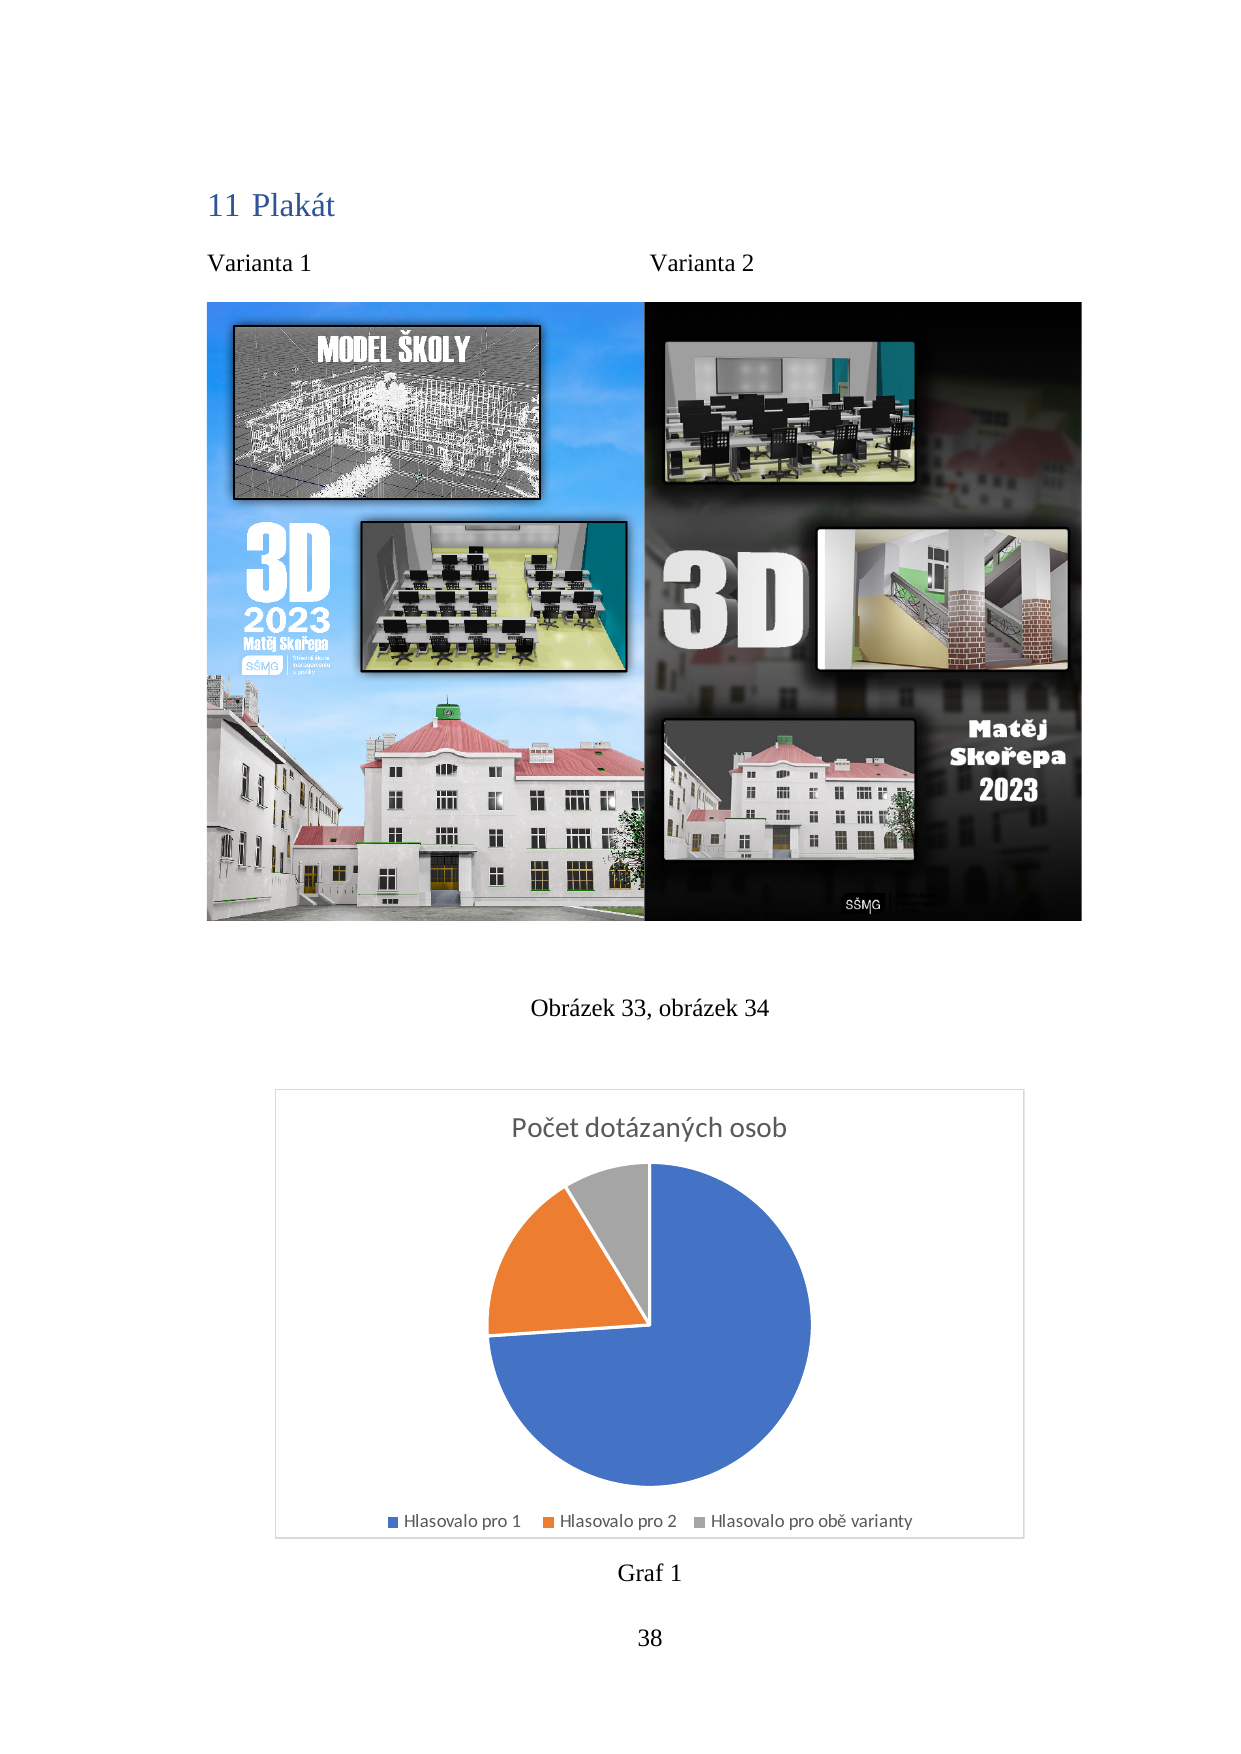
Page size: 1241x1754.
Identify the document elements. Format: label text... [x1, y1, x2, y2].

text Obrázek 33, obrázek 34 [207, 993, 1092, 1022]
text Graf 1 [207, 1558, 1092, 1586]
picture [206, 302, 1082, 921]
text Varianta 1 Varianta 2 [207, 248, 1092, 277]
subtitle Plakát [207, 185, 1092, 223]
